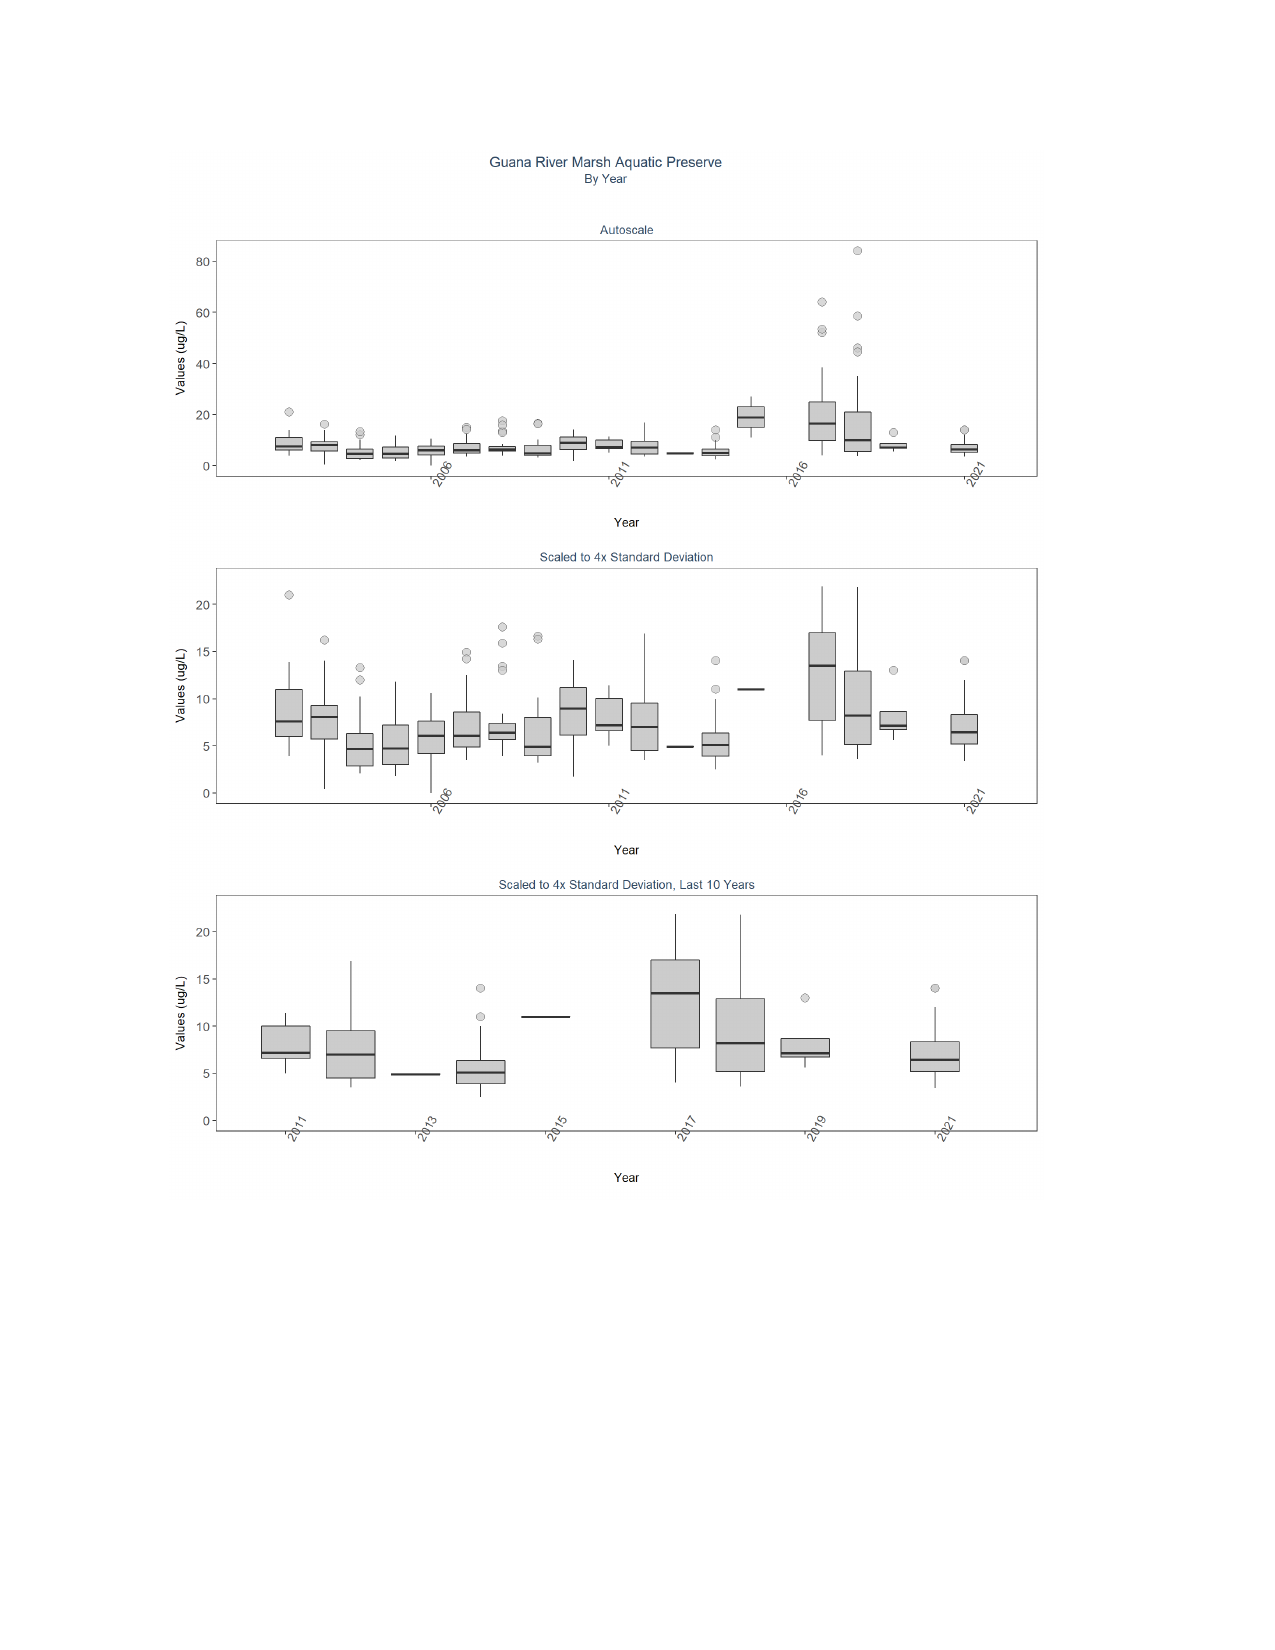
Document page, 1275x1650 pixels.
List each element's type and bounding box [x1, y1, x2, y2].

picture [168, 150, 1044, 1200]
